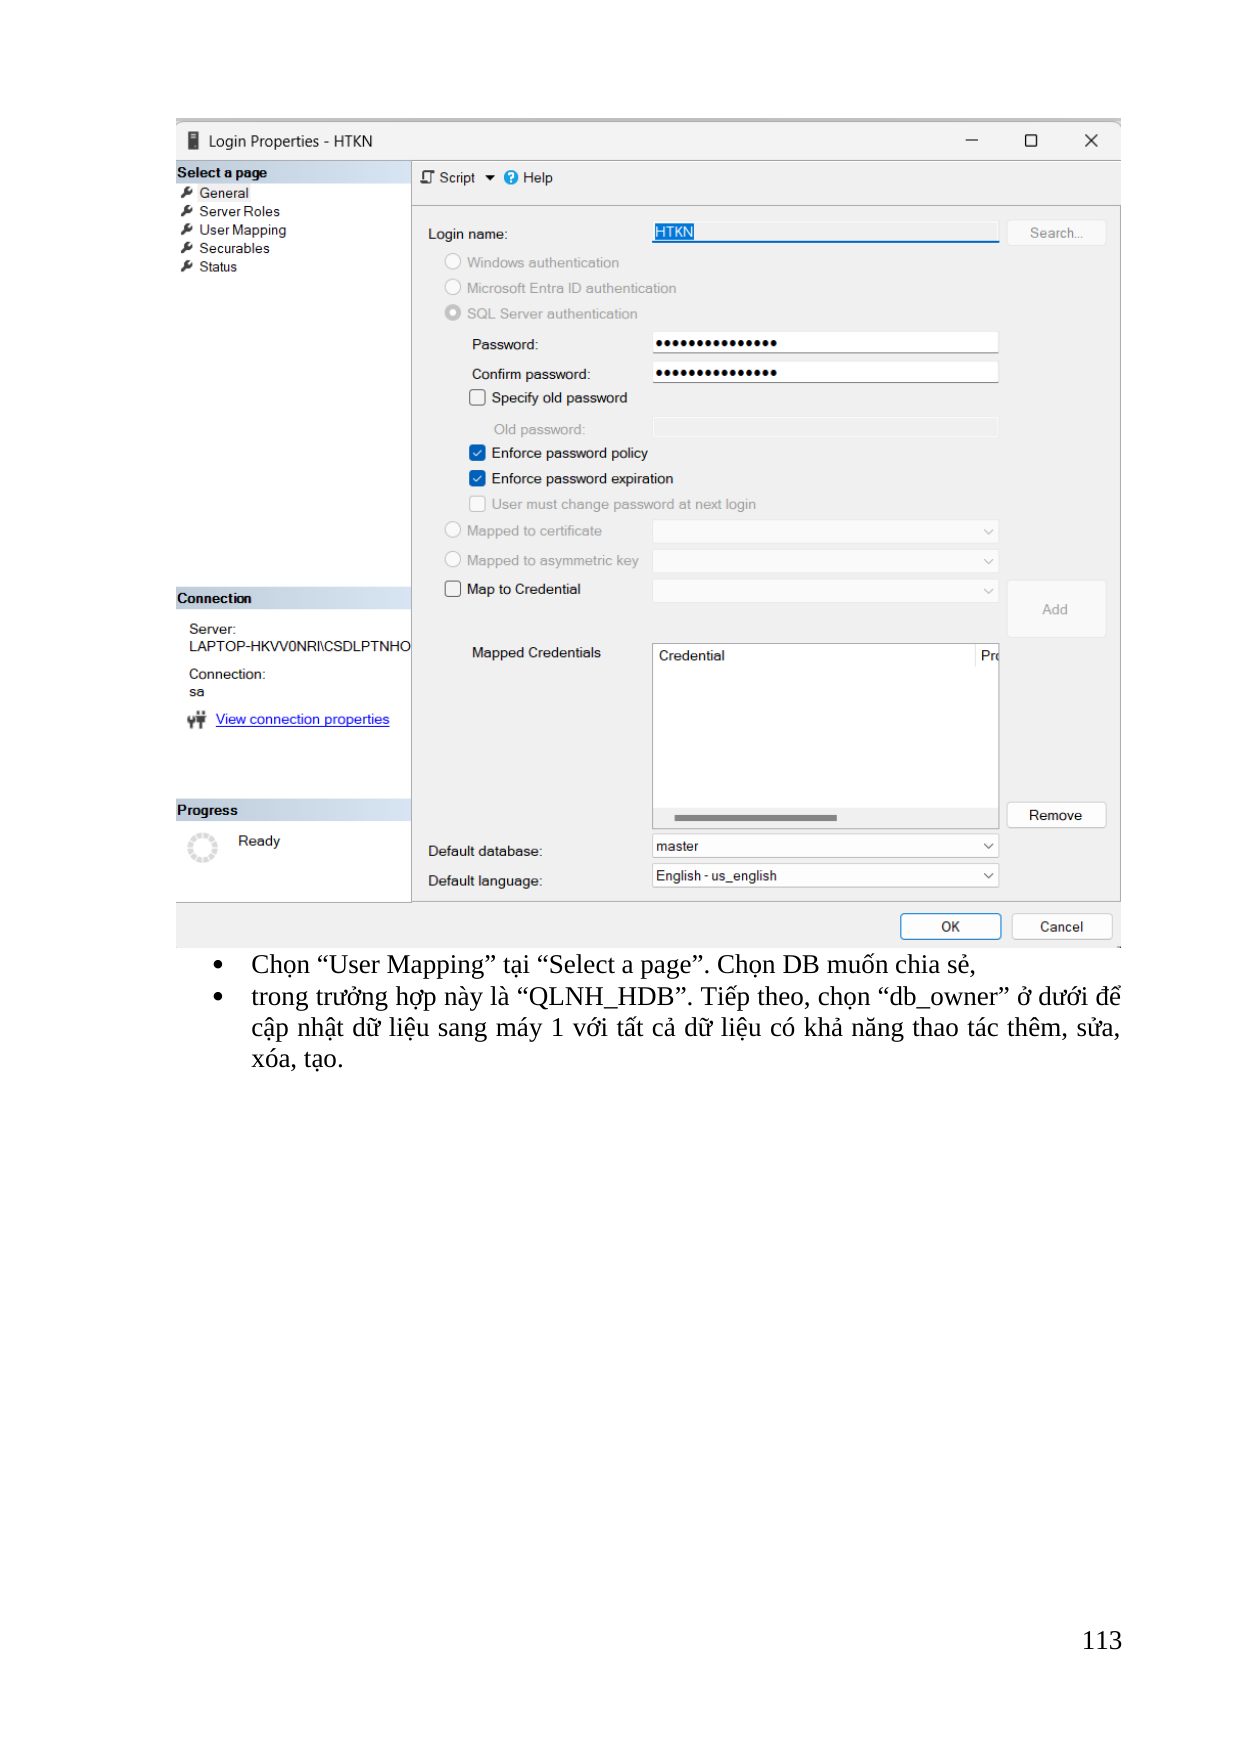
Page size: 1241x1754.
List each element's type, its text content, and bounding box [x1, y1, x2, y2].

list trong trưởng hợp này là “QLNH_HDB”. Tiếp theo, chọn “db_owner” ở dưới để cập nhật dữ liệu sang máy 1 với tất cả dữ liệu có khả năng thao tác thêm, sửa, xóa, tạo. [214, 979, 1122, 1073]
picture [176, 118, 1121, 948]
list Chọn “User Mapping” tại “Select a page”. Chọn DB muốn chia sẻ, [214, 948, 1122, 979]
